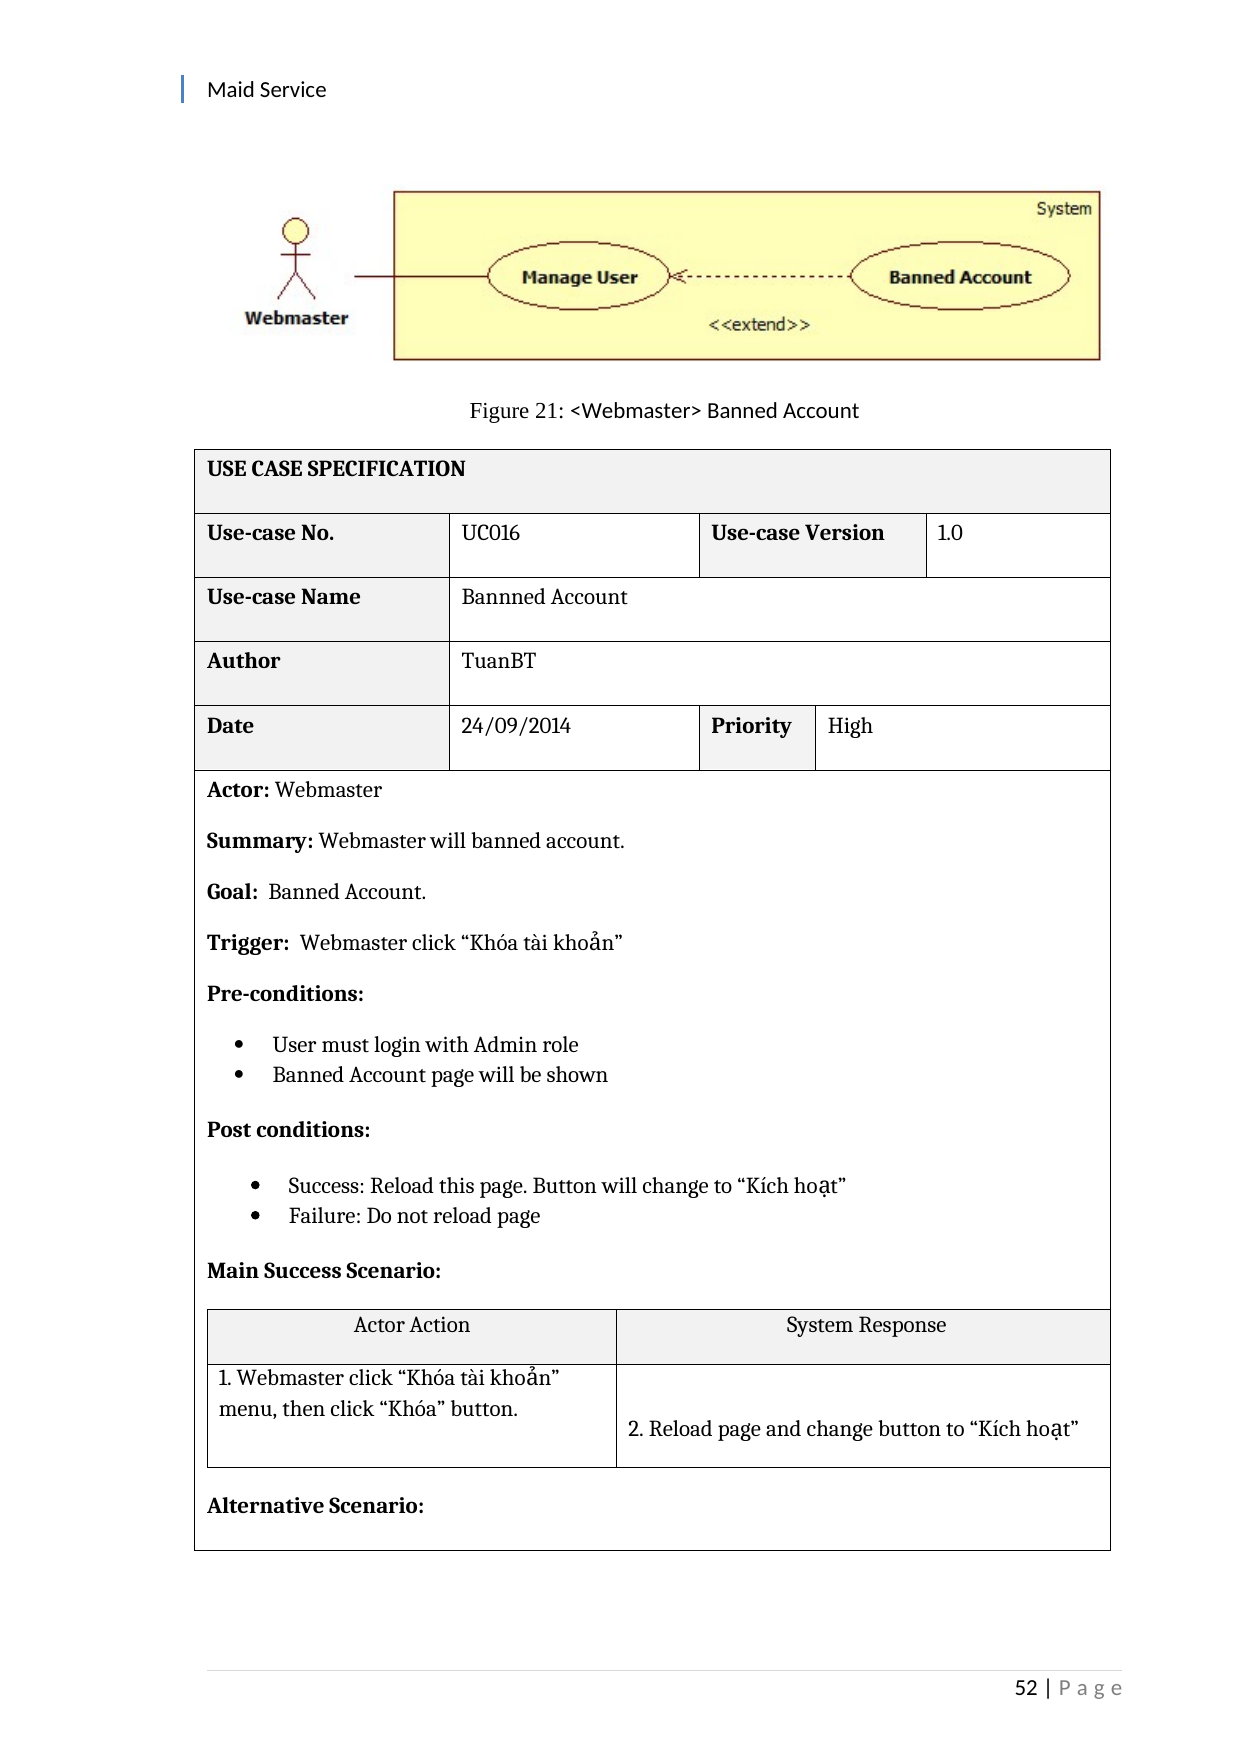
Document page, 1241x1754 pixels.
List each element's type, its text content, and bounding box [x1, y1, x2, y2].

text Figure 21: <Webmaster> Banned Account [207, 392, 1122, 424]
table_cell Author [195, 642, 449, 705]
table_cell UC016 [450, 514, 699, 577]
table_cell Use-case No. [195, 514, 449, 577]
table_cell Priority [700, 706, 815, 769]
table_cell 24/09/2014 [450, 706, 699, 769]
table_cell Use-case Name [195, 578, 449, 641]
picture [206, 160, 1132, 392]
table_cell Bannned Account [450, 578, 1110, 641]
table_cell Use-case Version [700, 514, 926, 577]
table_cell TuanBT [450, 642, 1110, 705]
table_cell High [816, 706, 1110, 769]
table_cell 1.0 [927, 514, 1110, 577]
table_cell Date [195, 706, 449, 769]
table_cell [195, 771, 1110, 1550]
table_header USE CASE SPECIFICATION [195, 450, 1110, 513]
